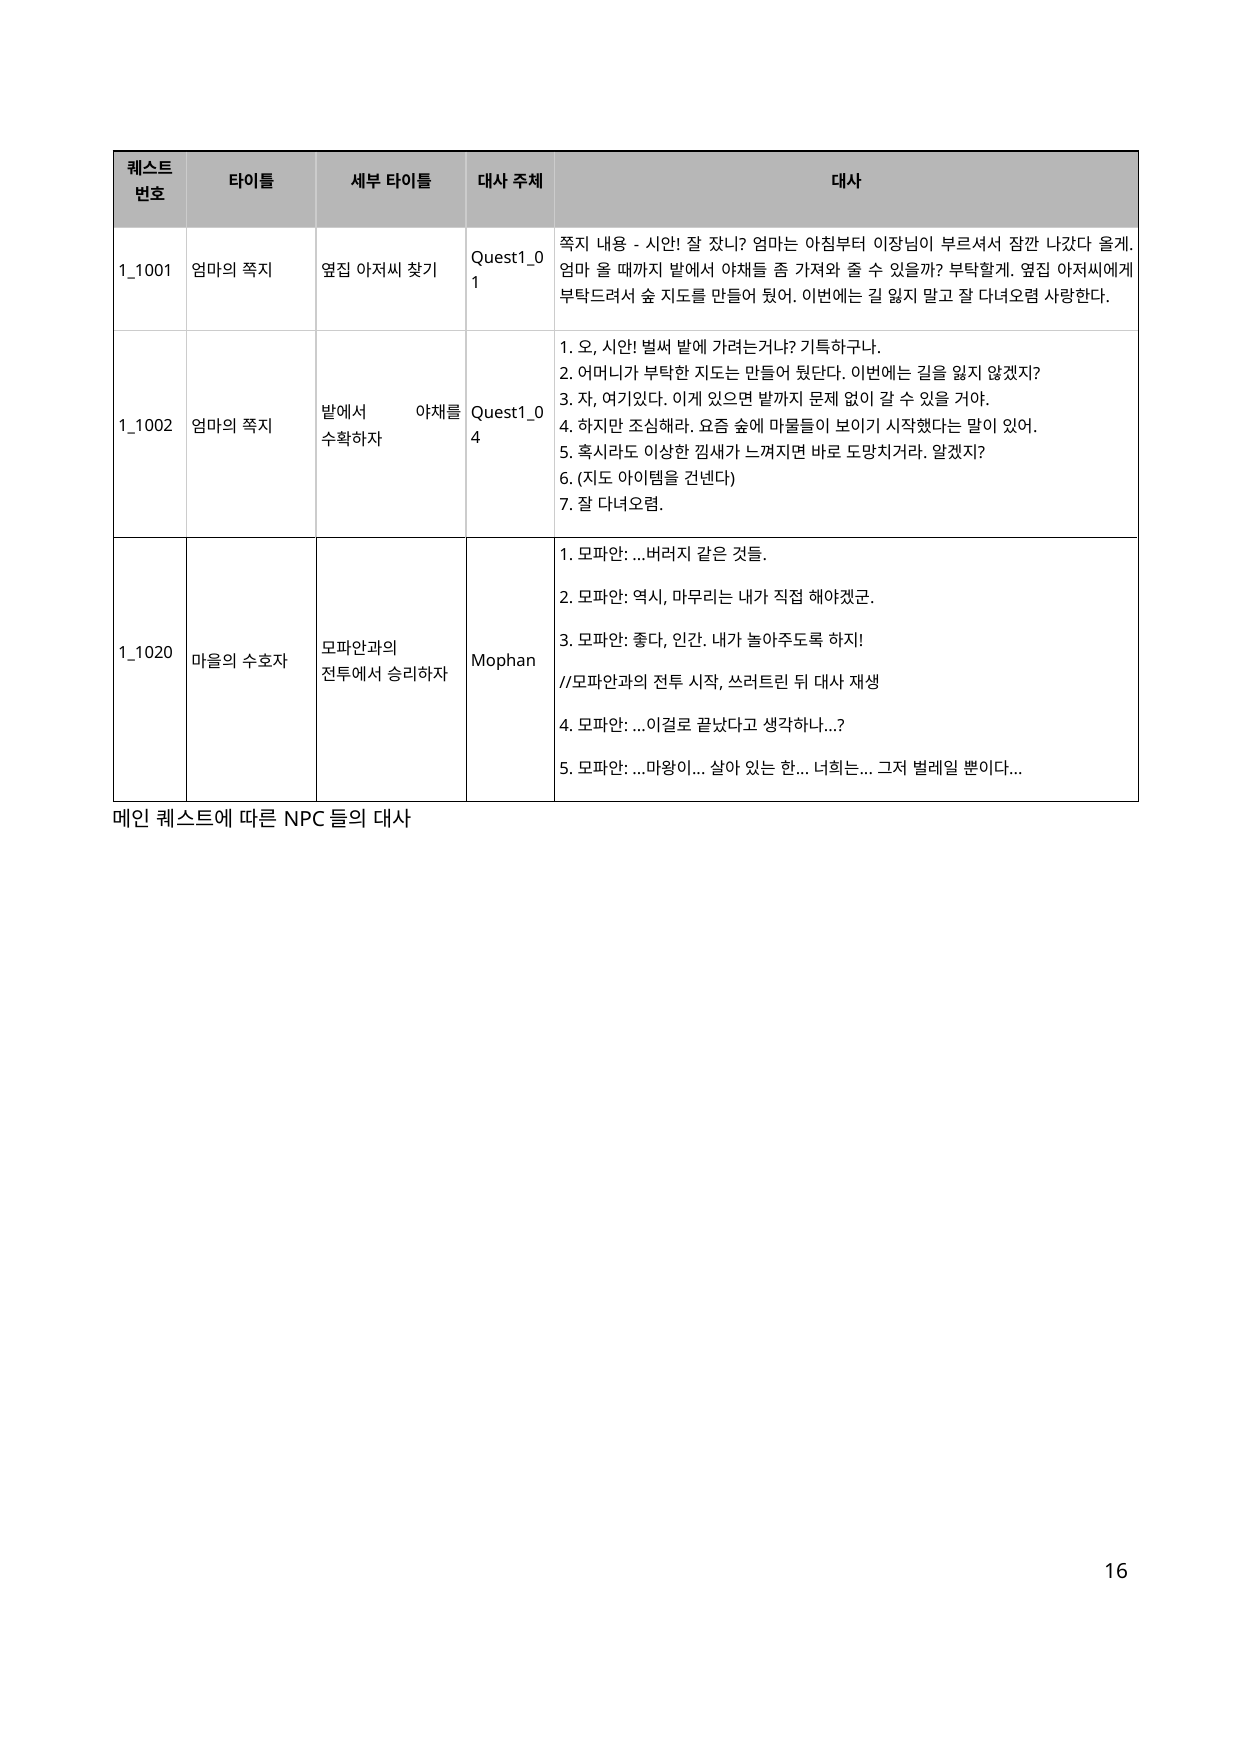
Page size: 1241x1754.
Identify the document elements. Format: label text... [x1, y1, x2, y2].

table_cell 1_1002 [114, 331, 186, 537]
table_cell 1. 모파안: ...버러지 같은 것들. 2. 모파안: 역시, 마무리는 내가 직접 해야겠군. 3. 모파안: 좋다, 인간. 내가 놀아주도록 하지! //모파안과의 전투 시작, 쓰러트린 뒤 대사 재생 4. 모파안: ...이걸로 끝났다고 생각하나...? 5. 모파안: ...마왕이... 살아 있는 한... 너희는... 그저 벌레일 뿐이다... [555, 537, 1138, 801]
table_cell 모파안과의 전투에서 승리하자 [317, 538, 466, 801]
table_header 세부 타이틀 [317, 152, 465, 227]
table_cell 엄마의 쪽지 [187, 228, 315, 329]
table_header 타이틀 [187, 152, 315, 227]
table_cell Mophan [467, 538, 554, 801]
table_cell 엄마의 쪽지 [187, 331, 315, 537]
table_cell 옆집 아저씨 찾기 [317, 228, 465, 329]
table_cell 마을의 수호자 [187, 538, 316, 801]
table_cell 1_1020 [114, 538, 186, 801]
table_cell Quest1_04 [467, 331, 554, 537]
text 메인 퀘스트에 따른 NPC들의 대사 [112, 802, 1128, 832]
table_cell 밭에서 야채를 수확하자 [317, 331, 465, 537]
table_cell Quest1_01 [467, 228, 554, 329]
table_cell 1_1001 [114, 228, 186, 329]
table_header 퀘스트 번호 [114, 152, 186, 227]
table_cell 쪽지 내용 - 시안! 잘 잤니? 엄마는 아침부터 이장님이 부르셔서 잠깐 나갔다 올게. 엄마 올 때까지 밭에서 야채들 좀 가져와 줄 수 있을까? 부탁할게. 옆집 아저씨에게 부탁드려서 숲 지도를 만들어 뒀어. 이번에는 길 잃지 말고 잘 다녀오렴 사랑한다. [555, 228, 1138, 329]
table_header 대사 [555, 152, 1138, 227]
table_cell 1. 오, 시안! 벌써 밭에 가려는거냐? 기특하구나. 2. 어머니가 부탁한 지도는 만들어 뒀단다. 이번에는 길을 잃지 않겠지? 3. 자, 여기있다. 이게 있으면 밭까지 문제 없이 갈 수 있을 거야. 4. 하지만 조심해라. 요즘 숲에 마물들이 보이기 시작했다는 말이 있어. 5. 혹시라도 이상한 낌새가 느껴지면 바로 도망치거라. 알겠지? 6. (지도 아이템을 건넨다) 7. 잘 다녀오렴. [555, 331, 1138, 537]
table_header 대사 주체 [467, 152, 554, 227]
